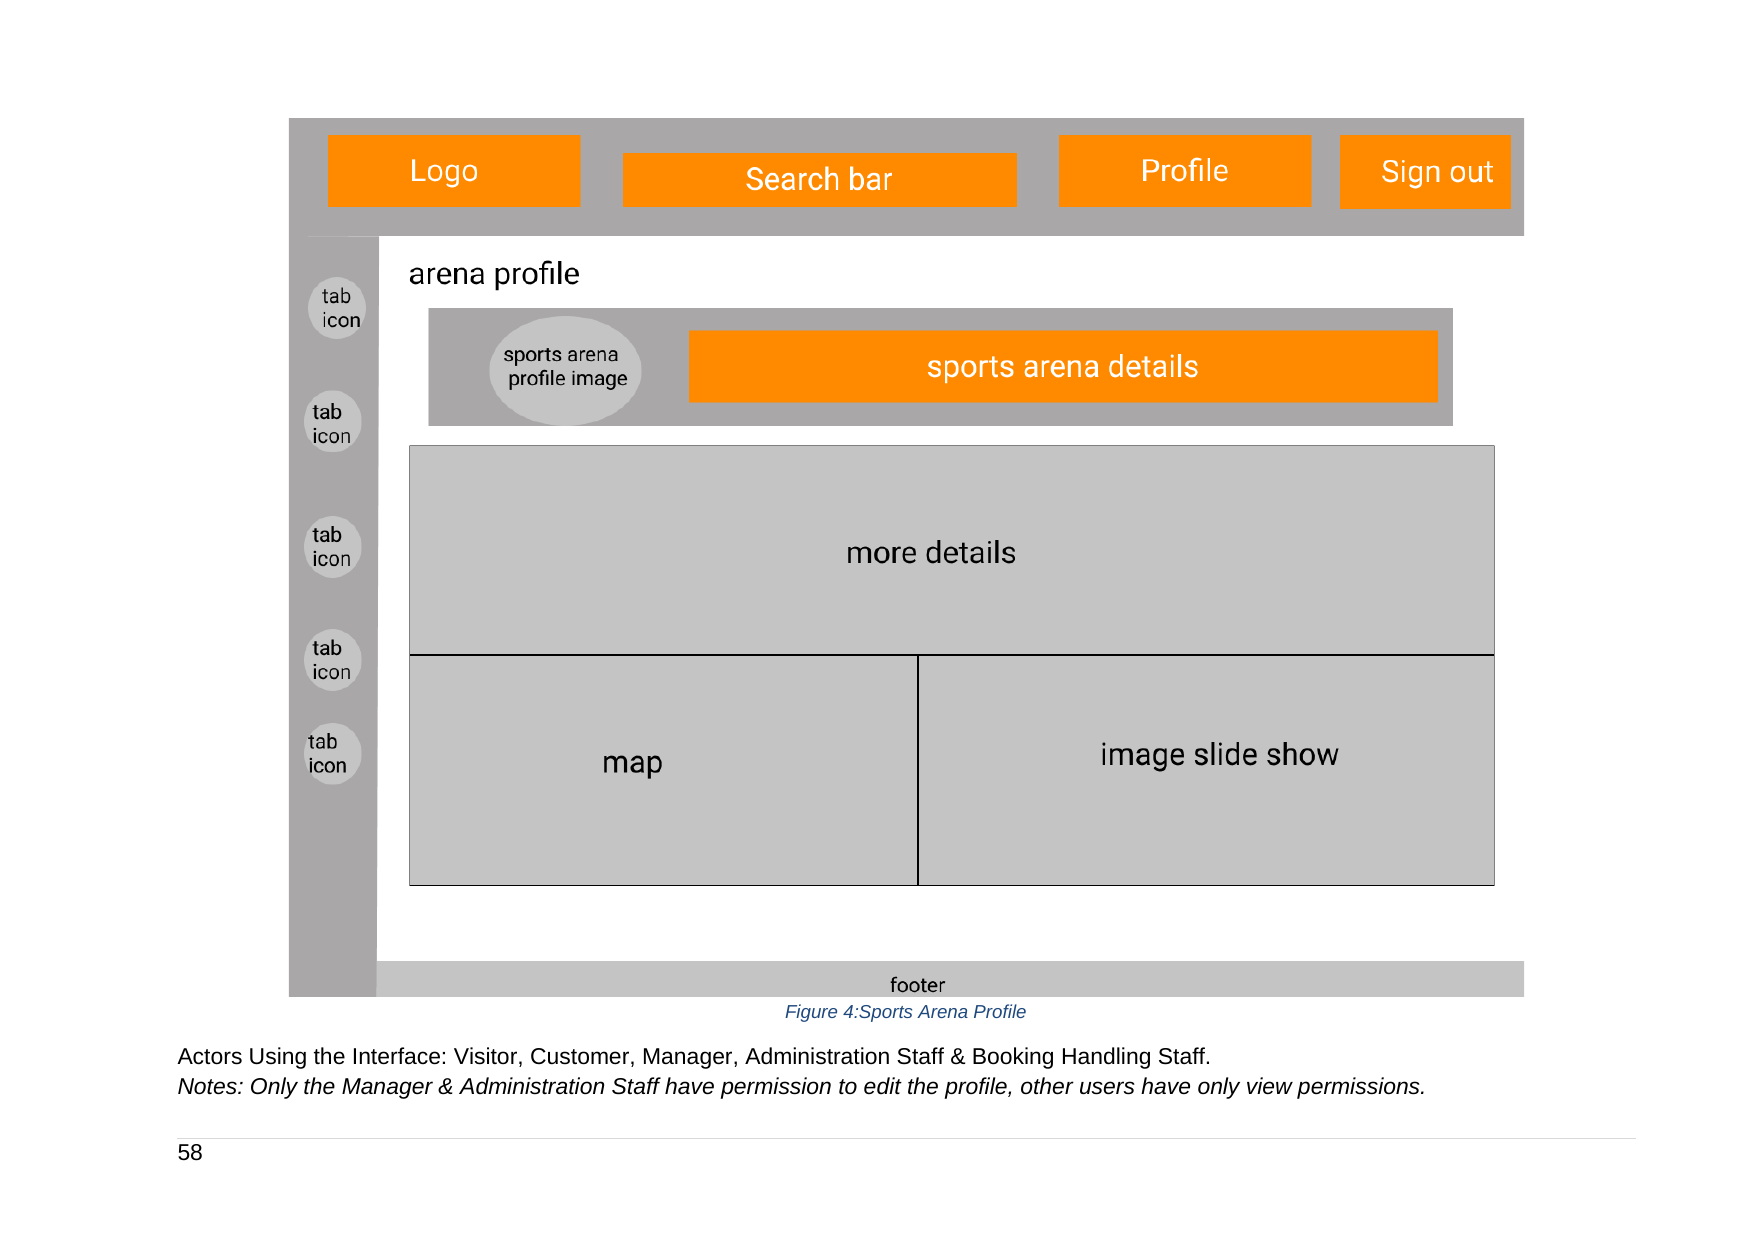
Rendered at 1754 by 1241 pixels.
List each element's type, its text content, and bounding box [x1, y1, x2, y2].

text Figure 4:Sports Arena Profile [177, 1001, 1636, 1022]
text Notes: Only the Manager & Administration Staff have permission to edit the profile, other users have only view permissions. [177, 1073, 1636, 1099]
picture [288, 118, 1525, 997]
text Actors Using the Interface: Visitor, Customer, Manager, Administration Staff & Booking Handling Staff. [177, 1043, 1636, 1069]
